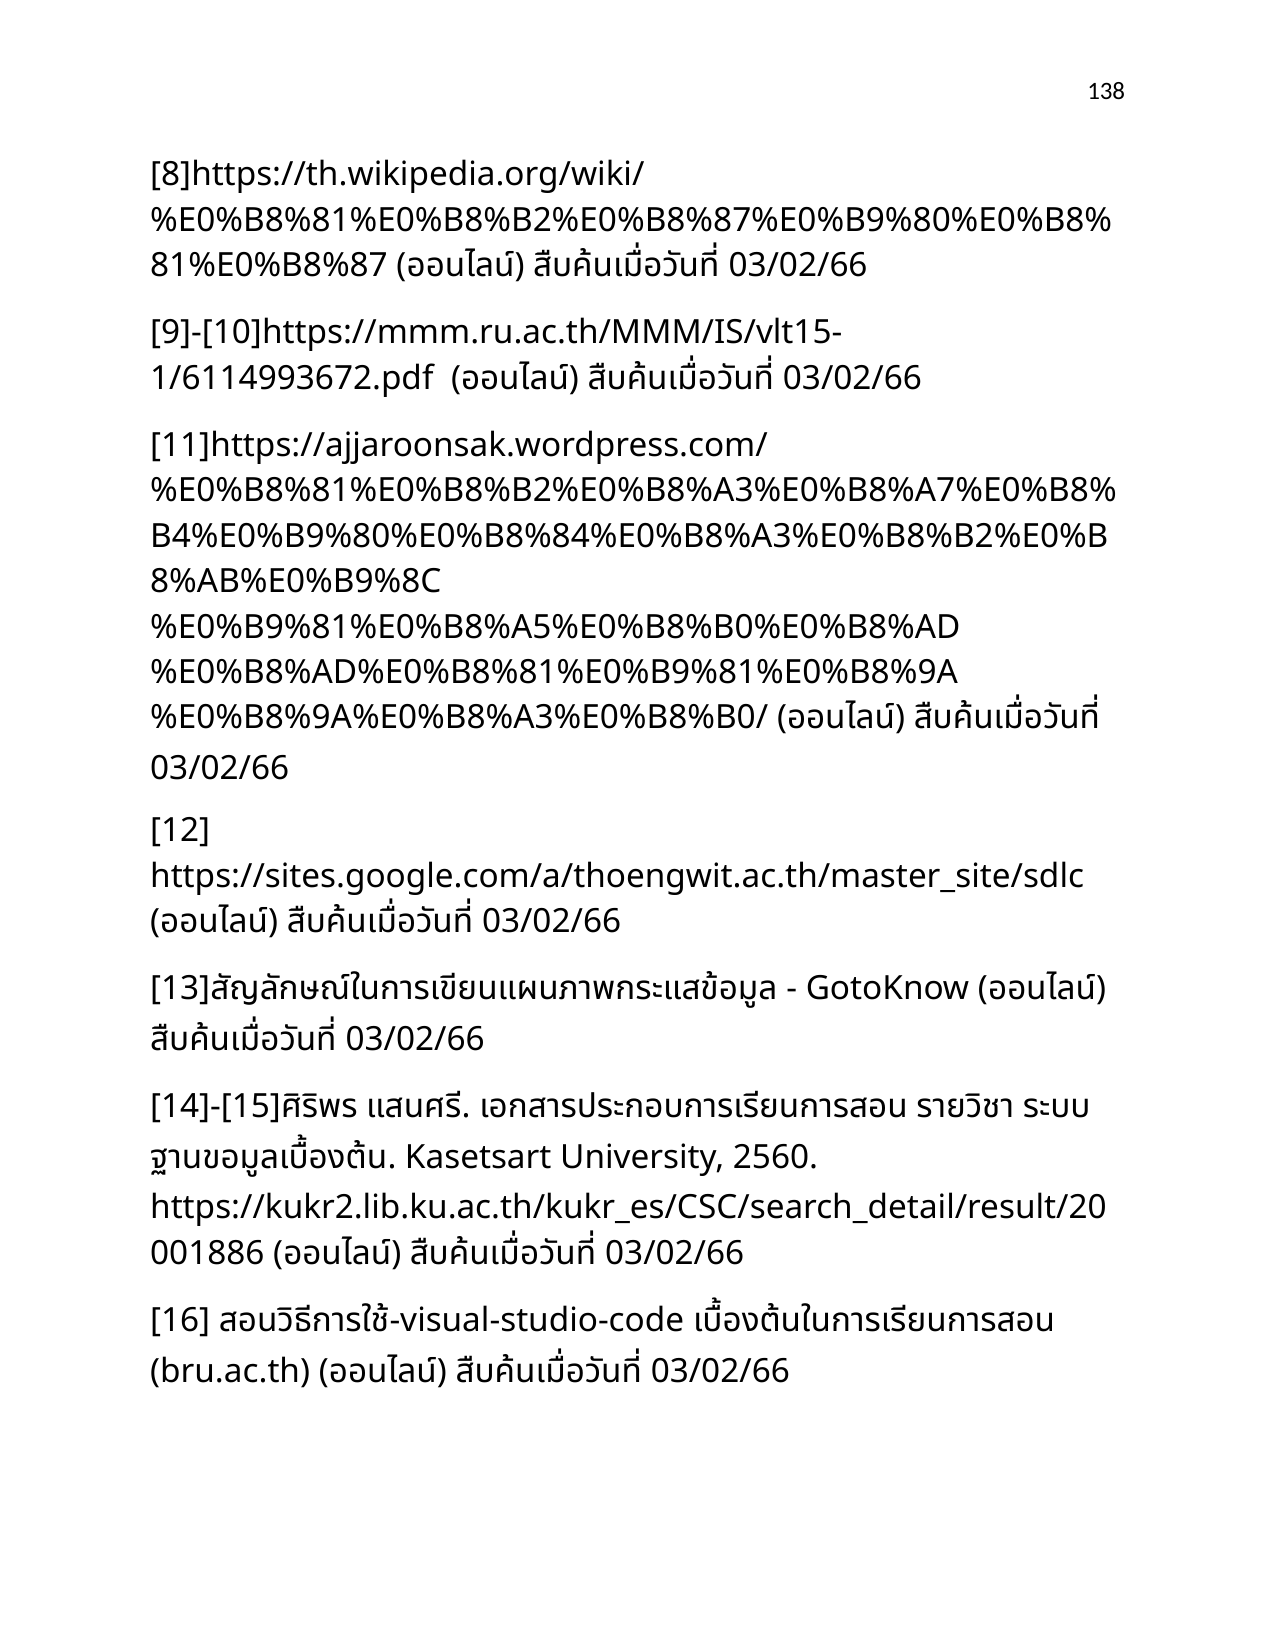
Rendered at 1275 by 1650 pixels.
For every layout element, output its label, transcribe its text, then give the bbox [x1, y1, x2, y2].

text [12] https://sites.google.com/a/thoengwit.ac.th/master_site/sdlc (ออนไลน์) สืบค้นเมื่อวันที่ 03/02/66 [150, 806, 1125, 947]
text [8]https://th.wikipedia.org/wiki/%E0%B8%81%E0%B8%B2%E0%B8%87%E0%B9%80%E0%B8%81%E0%B8%87 (ออนไลน์) สืบค้นเมื่อวันที่ 03/02/66 [150, 150, 1125, 291]
text [14]-[15]ศิริพร แสนศรี. เอกสารประกอบการเรียนการสอน รายวิชา ระบบฐานขอมูลเบื้องต้น. Kasetsart University, 2560. https://kukr2.lib.ku.ac.th/kukr_es/CSC/search_detail/result/20001886 (ออนไลน์) สืบค้นเมื่อวันที่ 03/02/66 [150, 1082, 1125, 1279]
text [16] สอนวิธีการใช้-visual-studio-code เบื้องต้นในการเรียนการสอน (bru.ac.th) (ออนไลน์) สืบค้นเมื่อวันที่ 03/02/66 [150, 1296, 1125, 1397]
text [13]สัญลักษณ์ในการเขียนแผนภาพกระแสข้อมูล - GotoKnow (ออนไลน์) สืบค้นเมื่อวันที่ 03/02/66 [150, 964, 1125, 1065]
text [11]https://ajjaroonsak.wordpress.com/%E0%B8%81%E0%B8%B2%E0%B8%A3%E0%B8%A7%E0%B8%B4%E0%B9%80%E0%B8%84%E0%B8%A3%E0%B8%B2%E0%B8%AB%E0%B9%8C%E0%B9%81%E0%B8%A5%E0%B8%B0%E0%B8%AD%E0%B8%AD%E0%B8%81%E0%B9%81%E0%B8%9A%E0%B8%9A%E0%B8%A3%E0%B8%B0/ (ออนไลน์) สืบค้นเมื่อวันที่ 03/02/66 [150, 421, 1125, 789]
text [9]-[10]https://mmm.ru.ac.th/MMM/IS/vlt15-1/6114993672.pdf (ออนไลน์) สืบค้นเมื่อวันที่ 03/02/66 [150, 308, 1125, 404]
